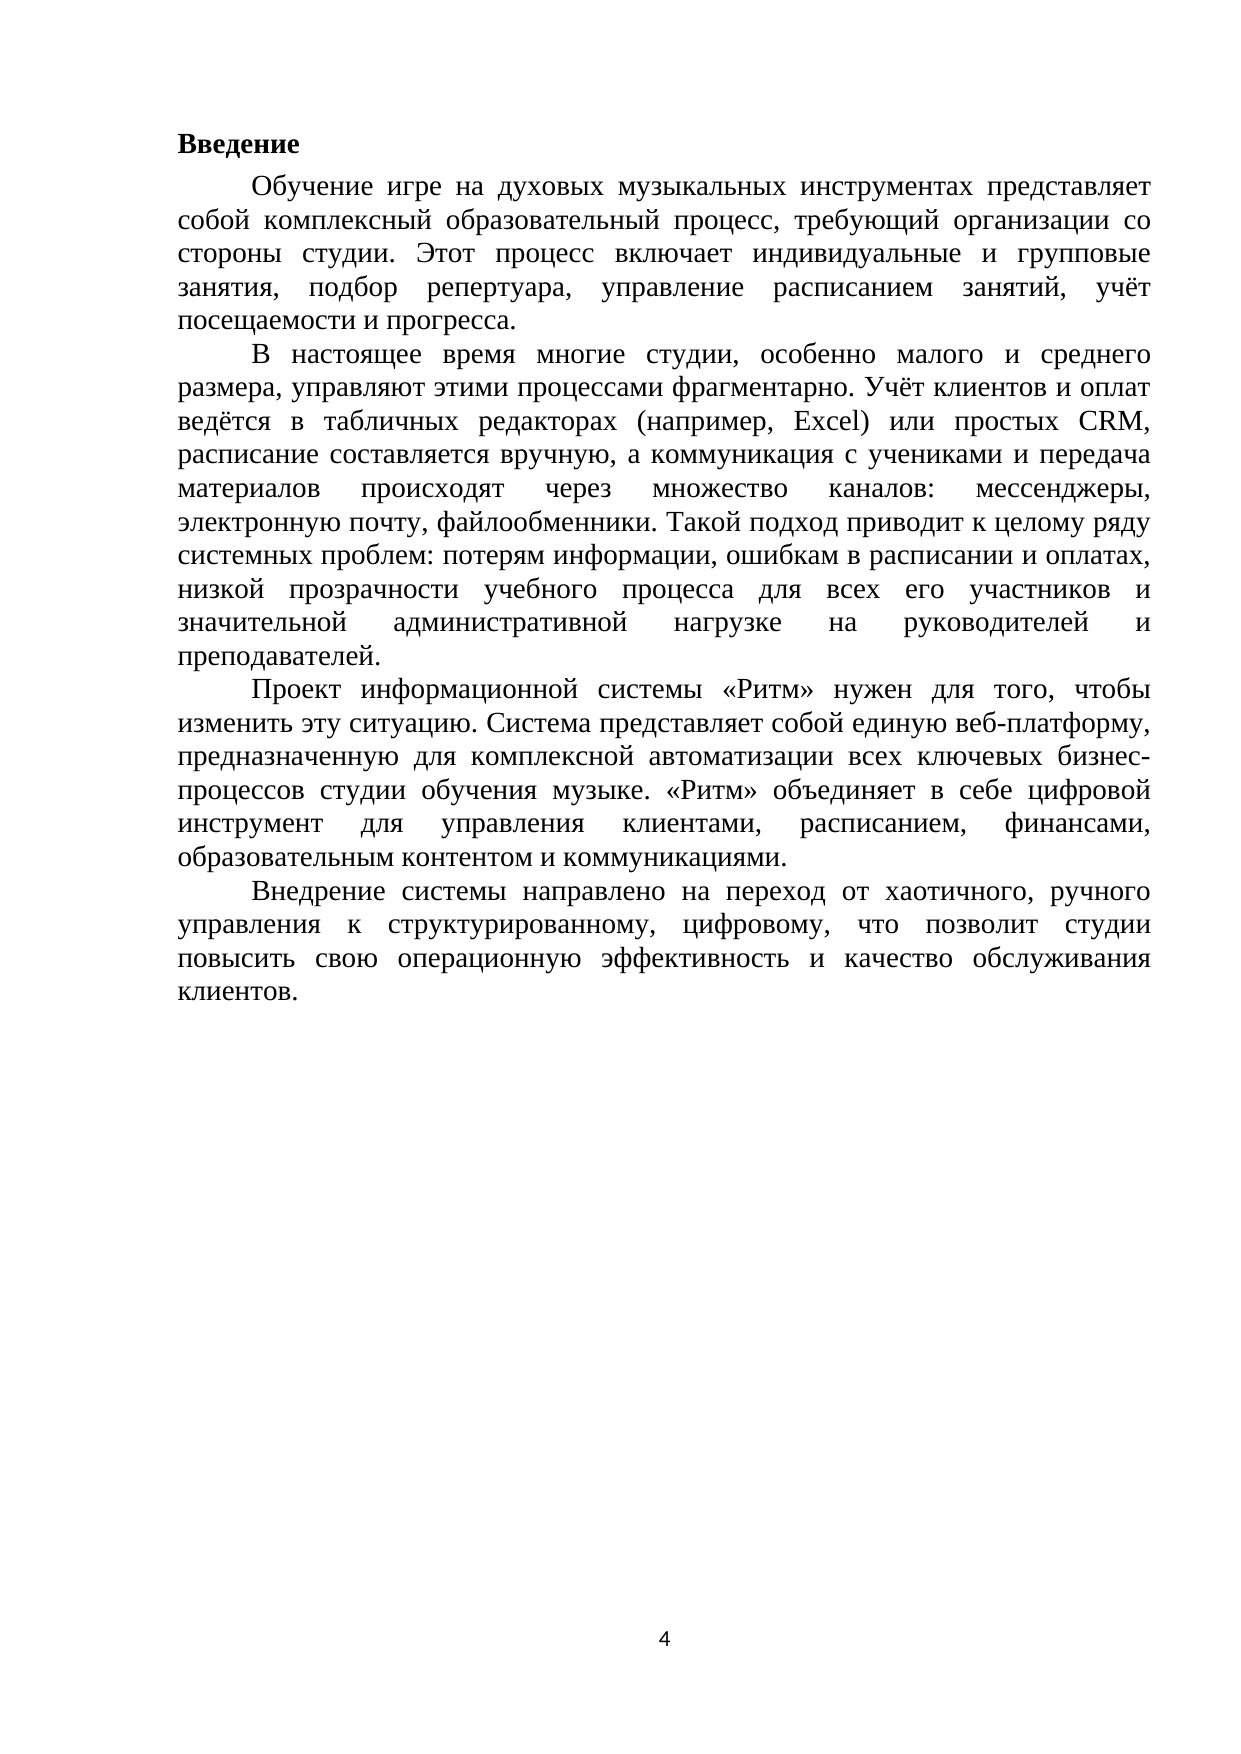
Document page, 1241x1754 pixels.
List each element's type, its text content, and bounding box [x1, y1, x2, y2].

text Проект информационной системы «Ритм» нужен для того, чтобы изменить эту ситуацию. Система представляет собой единую веб-платформу, предназначенную для комплексной автоматизации всех ключевых бизнес-процессов студии обучения музыке. «Ритм» объединяет в себе цифровой инструмент для управления клиентами, расписанием, финансами, образовательным контентом и коммуникациями. [177, 671, 1152, 873]
text Внедрение системы направлено на переход от хаотичного, ручного управления к структурированному, цифровому, что позволит студии повысить свою операционную эффективность и качество обслуживания клиентов. [177, 873, 1152, 1007]
text В настоящее время многие студии, особенно малого и среднего размера, управляют этими процессами фрагментарно. Учёт клиентов и оплат ведётся в табличных редакторах (например, Excel) или простых CRM, расписание составляется вручную, а коммуникация с учениками и передача материалов происходят через множество каналов: мессенджеры, электронную почту, файлообменники. Такой подход приводит к целому ряду системных проблем: потерям информации, ошибкам в расписании и оплатах, низкой прозрачности учебного процесса для всех его участников и значительной административной нагрузке на руководителей и преподавателей. [177, 336, 1152, 671]
text Обучение игре на духовых музыкальных инструментах представляет собой комплексный образовательный процесс, требующий организации со стороны студии. Этот процесс включает индивидуальные и групповые занятия, подбор репертуара, управление расписанием занятий, учёт посещаемости и прогресса. [177, 168, 1152, 336]
text Введение [177, 126, 1152, 160]
